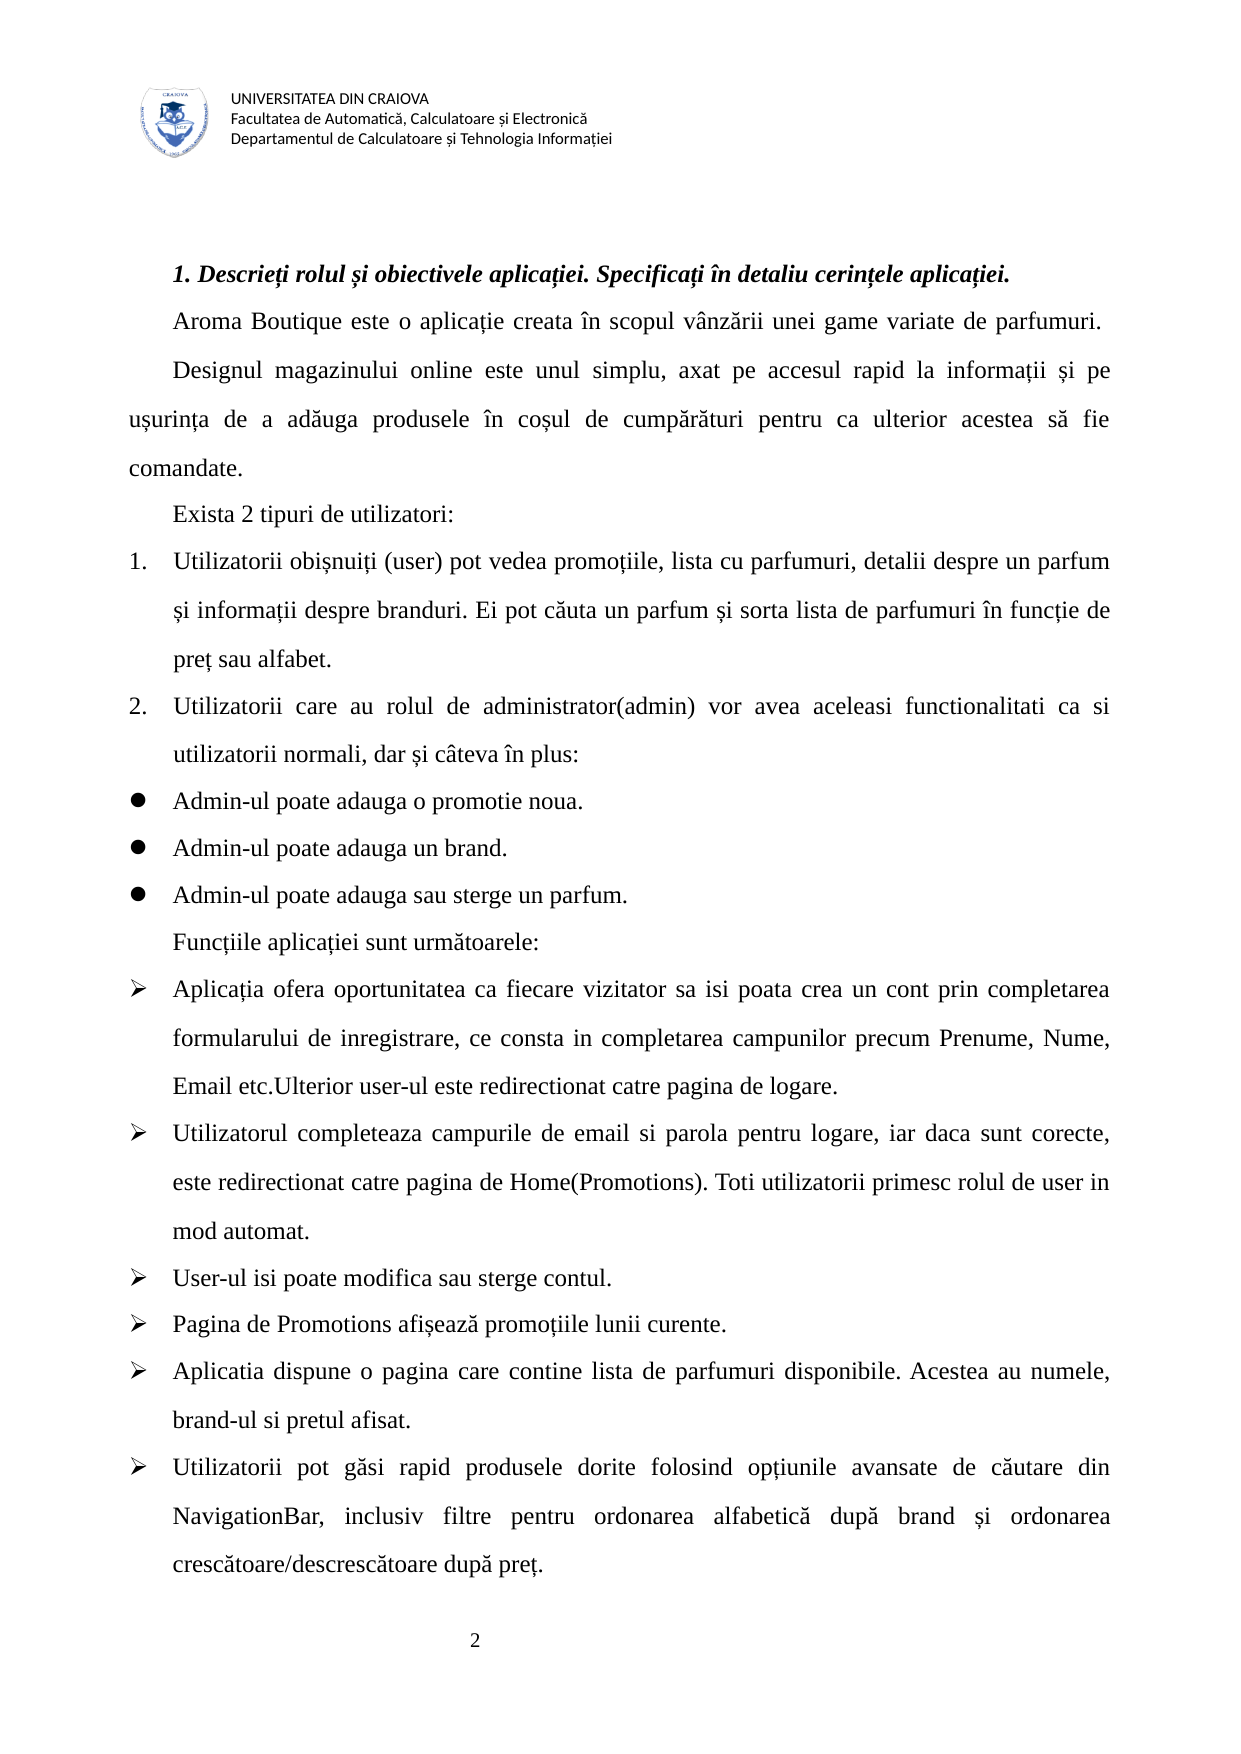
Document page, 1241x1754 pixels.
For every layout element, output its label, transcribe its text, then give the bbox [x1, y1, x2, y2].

text Aroma Boutique este o aplicație creata în scopul vânzării unei game variate de parfumuri. Designul magazinului online este unul simplu, axat pe accesul rapid la informații și pe ușurința de a adăuga produsele în coșul de cumpărături pentru ca ulterior acestea să fie comandate. [129, 304, 1111, 483]
list Aplicația ofera oportunitatea ca fiecare vizitator sa isi poata crea un cont prin completarea formularului de inregistrare, ce consta in completarea campunilor precum Prenume, Nume, Email etc.Ulterior user-ul este redirectionat catre pagina de logare. [129, 972, 1111, 1102]
text Exista 2 tipuri de utilizatori: [129, 498, 1111, 530]
list Admin-ul poate adauga un brand. [129, 831, 1111, 864]
list User-ul isi poate modifica sau sterge contul. [129, 1261, 1111, 1293]
list Utilizatorii care au rolul de administrator(admin) vor avea aceleasi functionalitati ca si utilizatorii normali, dar și câteva în plus: [129, 689, 1111, 770]
picture [140, 87, 209, 158]
list Admin-ul poate adauga sau sterge un parfum. [129, 878, 1111, 911]
list Utilizatorul completeaza campurile de email si parola pentru logare, iar daca sunt corecte, este redirectionat catre pagina de Home(Promotions). Toti utilizatorii primesc rolul de user in mod automat. [129, 1116, 1111, 1246]
list Admin-ul poate adauga o promotie noua. [129, 784, 1111, 817]
list Utilizatorii pot găsi rapid produsele dorite folosind opțiunile avansate de căutare din NavigationBar, inclusiv filtre pentru ordonarea alfabetică după brand și ordonarea crescătoare/descrescătoare după preț. [129, 1450, 1111, 1580]
list Pagina de Promotions afișează promoțiile lunii curente. [129, 1308, 1111, 1340]
text Funcțiile aplicației sunt următoarele: [129, 925, 1111, 958]
list Descrieți rolul și obiectivele aplicației. Specificați în detaliu cerințele aplicației. [172, 258, 1111, 290]
list Aplicatia dispune o pagina care contine lista de parfumuri disponibile. Acestea au numele, brand-ul si pretul afisat. [129, 1354, 1111, 1436]
list Utilizatorii obișnuiți (user) pot vedea promoțiile, lista cu parfumuri, detalii despre un parfum și informații despre branduri. Ei pot căuta un parfum și sorta lista de parfumuri în funcție de preț sau alfabet. [129, 544, 1111, 674]
